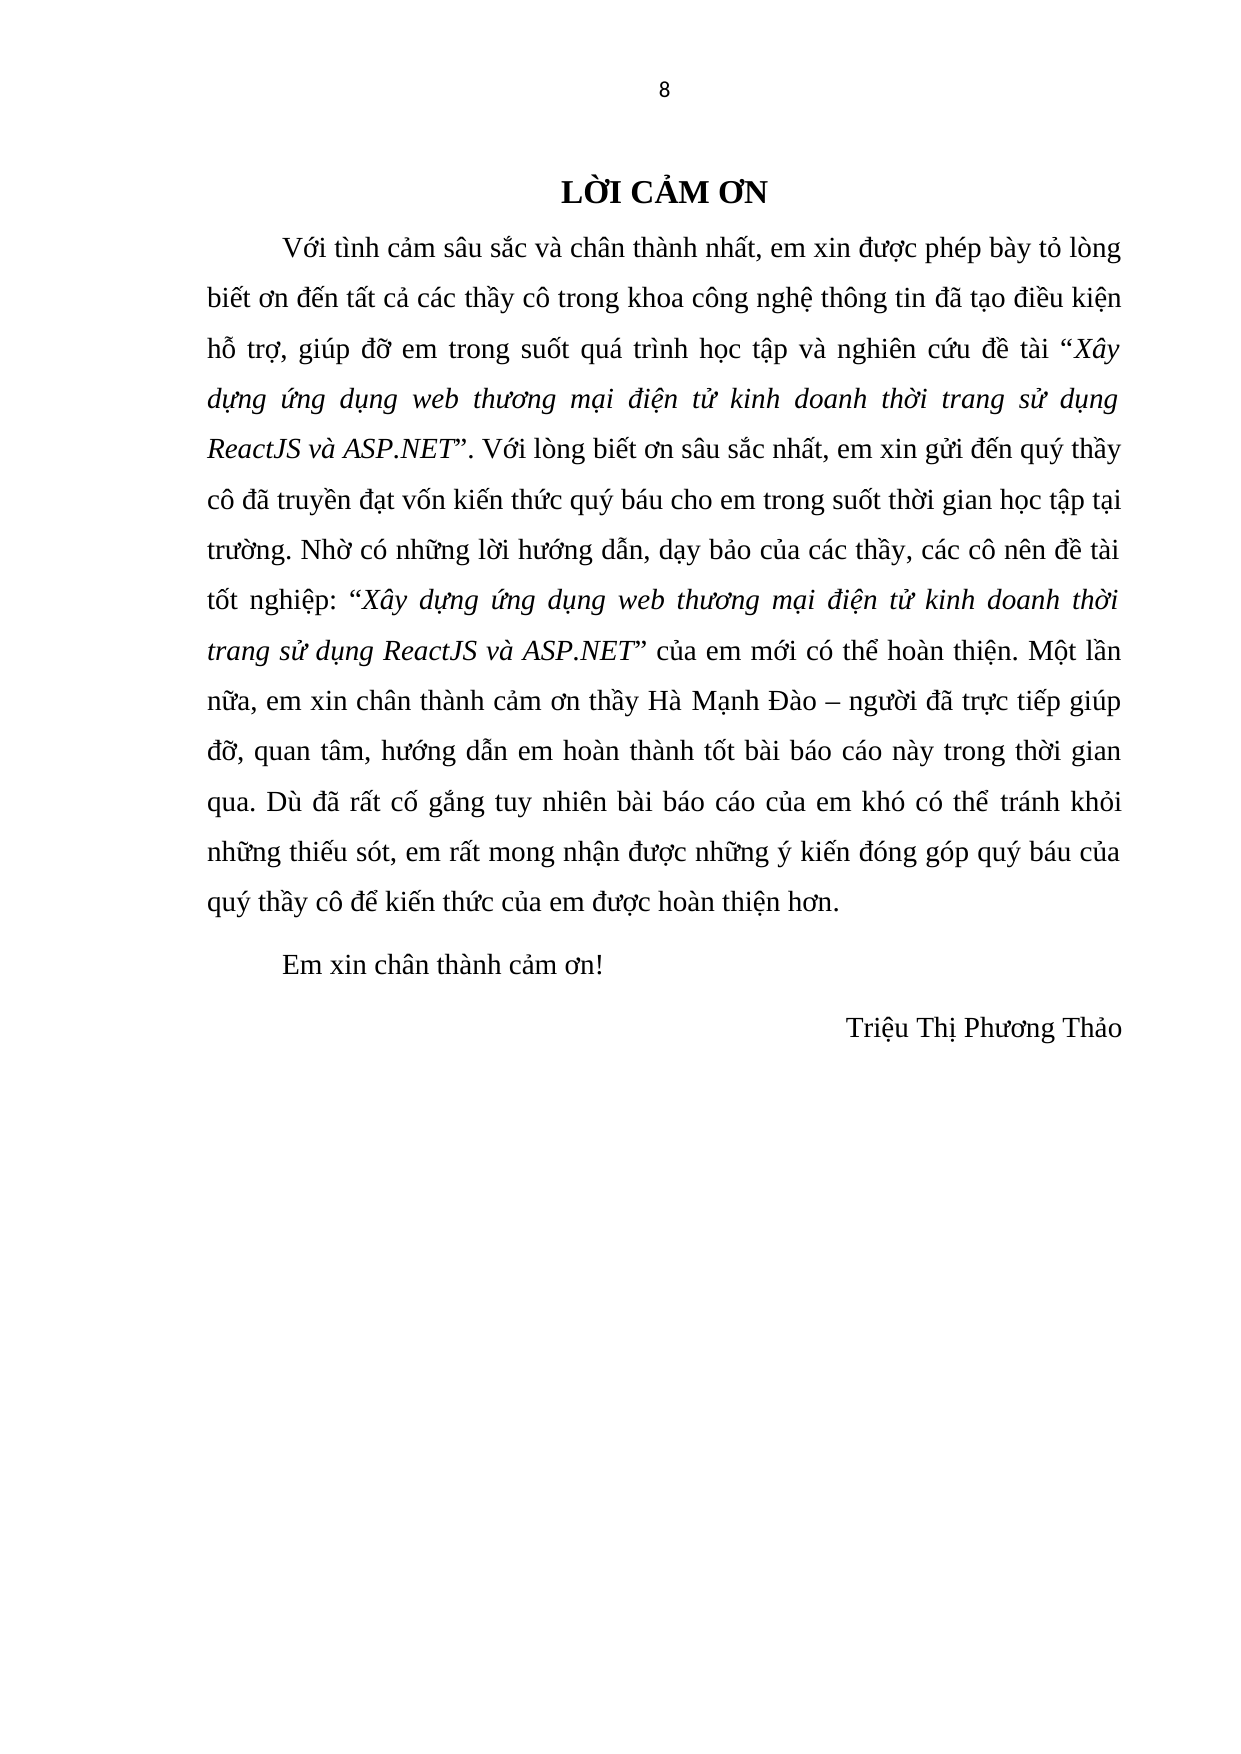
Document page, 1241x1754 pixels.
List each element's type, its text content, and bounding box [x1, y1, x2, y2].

text Với tình cảm sâu sắc và chân thành nhất, em xin được phép bày tỏ lòng biết ơn đến tất cả các thầy cô trong khoa công nghệ thông tin đã tạo điều kiện hỗ trợ, giúp đỡ em trong suốt quá trình học tập và nghiên cứu đề tài “Xây dựng ứng dụng web thương mại điện tử kinh doanh thời trang sử dụng ReactJS và ASP.NET”. Với lòng biết ơn sâu sắc nhất, em xin gửi đến quý thầy cô đã truyền đạt vốn kiến thức quý báu cho em trong suốt thời gian học tập tại trường. Nhờ có những lời hướng dẫn, dạy bảo của các thầy, các cô nên đề tài tốt nghiệp: “Xây dựng ứng dụng web thương mại điện tử kinh doanh thời trang sử dụng ReactJS và ASP.NET” của em mới có thể hoàn thiện. Một lần nữa, em xin chân thành cảm ơn thầy Hà Mạnh Đào – người đã trực tiếp giúp đỡ, quan tâm, hướng dẫn em hoàn thành tốt bài báo cáo này trong thời gian qua. Dù đã rất cố gắng tuy nhiên bài báo cáo của em khó có thể tránh khỏi những thiếu sót, em rất mong nhận được những ý kiến đóng góp quý báu của quý thầy cô để kiến thức của em được hoàn thiện hơn. [207, 230, 1122, 918]
text Em xin chân thành cảm ơn! [207, 947, 1122, 981]
text Triệu Thị Phương Thảo [207, 1010, 1122, 1043]
subtitle LỜI CẢM ƠN [207, 173, 1122, 211]
